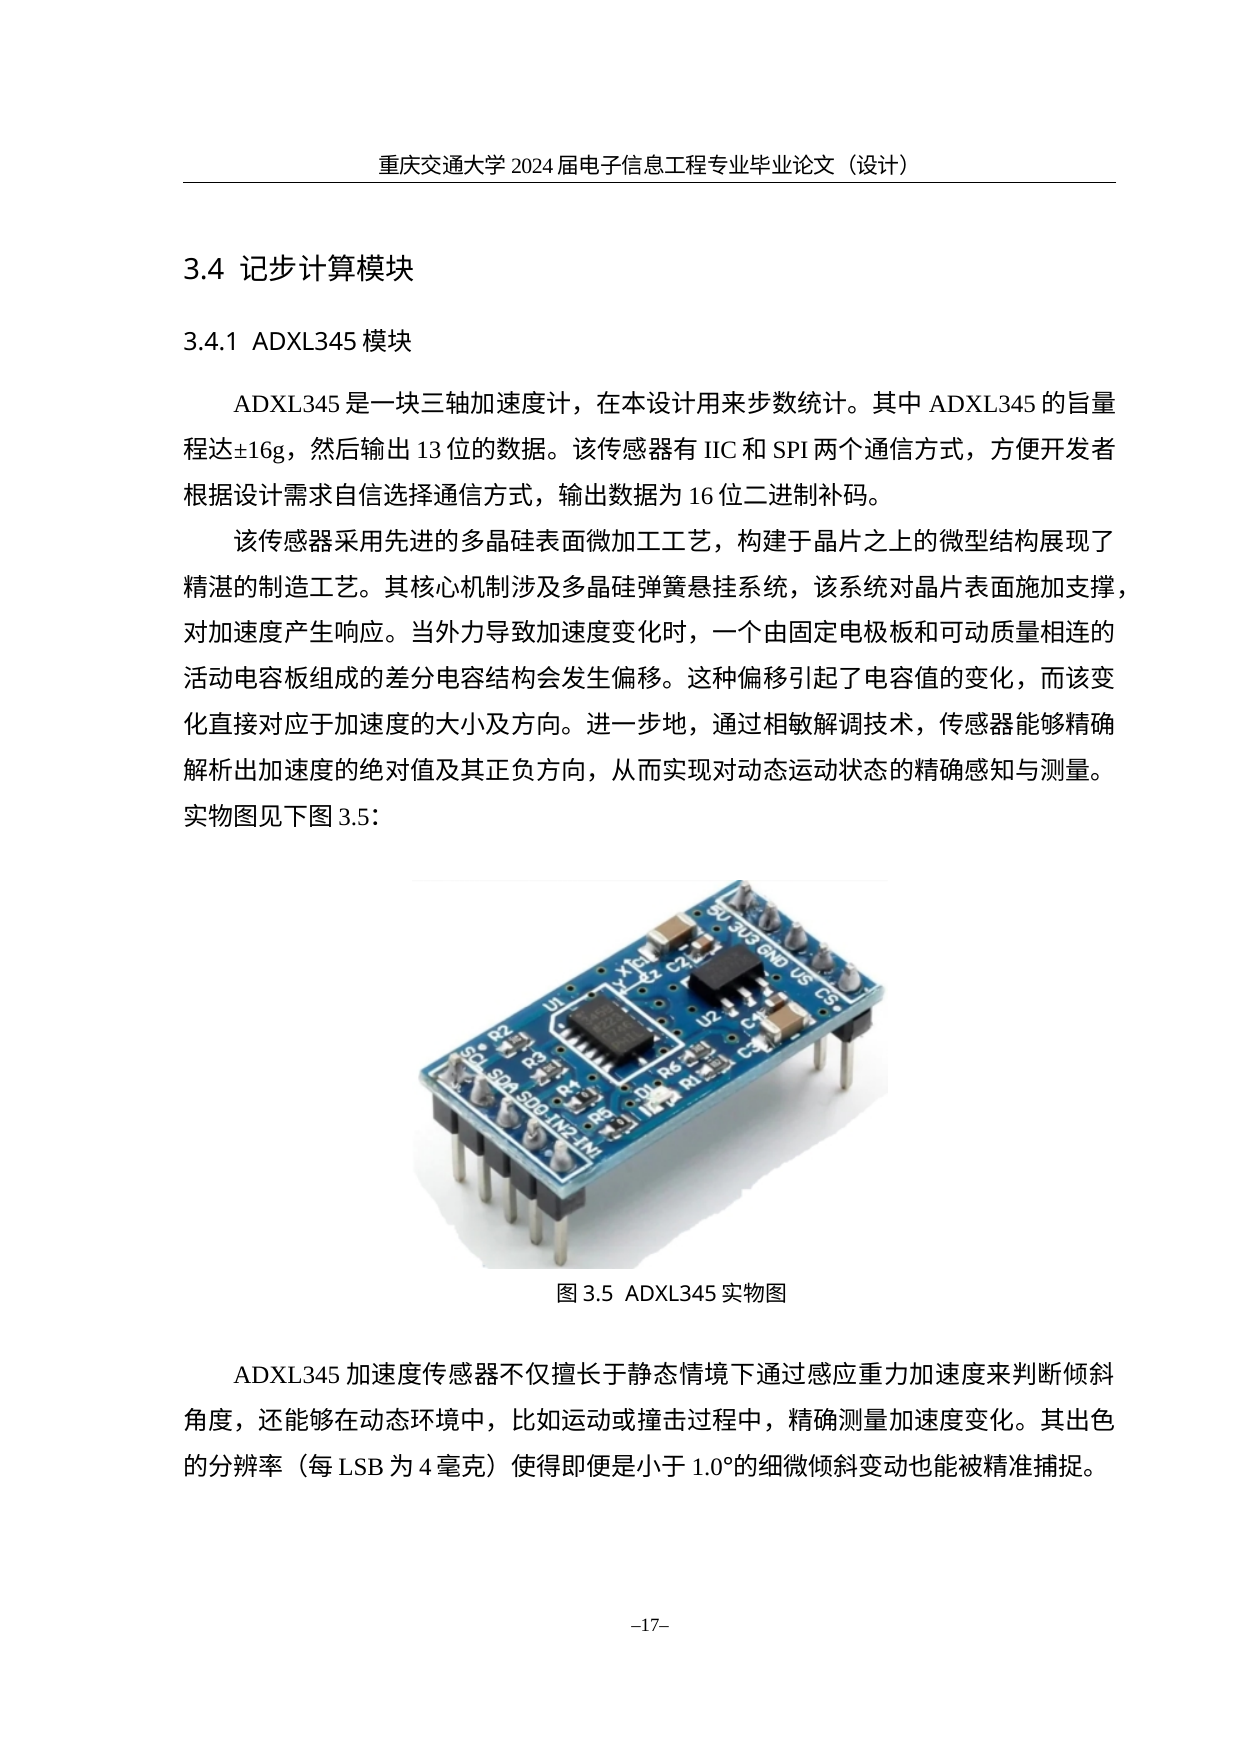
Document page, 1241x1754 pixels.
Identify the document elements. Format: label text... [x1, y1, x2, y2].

picture [412, 880, 888, 1269]
subtitle 3.4.1 ADXL345模块 [183, 322, 1116, 358]
text 该传感器采用先进的多晶硅表面微加工工艺，构建于晶片之上的微型结构展现了精湛的制造工艺。其核心机制涉及多晶硅弹簧悬挂系统，该系统对晶片表面施加支撑，对加速度产生响应。当外力导致加速度变化时，一个由固定电极板和可动质量相连的活动电容板组成的差分电容结构会发生偏移。这种偏移引起了电容值的变化，而该变化直接对应于加速度的大小及方向。进一步地，通过相敏解调技术，传感器能够精确解析出加速度的绝对值及其正负方向，从而实现对动态运动状态的精确感知与测量。实物图见下图3.5： [183, 513, 1116, 834]
text ADXL345加速度传感器不仅擅长于静态情境下通过感应重力加速度来判断倾斜角度，还能够在动态环境中，比如运动或撞击过程中，精确测量加速度变化。其出色的分辨率（每LSB为4毫克）使得即便是小于1.0°的细微倾斜变动也能被精准捕捉。 [183, 1347, 1116, 1484]
subtitle 3.4 记步计算模块 [183, 246, 1116, 288]
text ADXL345是一块三轴加速度计，在本设计用来步数统计。其中ADXL345的旨量程达±16g，然后输出13位的数据。该传感器有IIC和SPI两个通信方式，方便开发者根据设计需求自信选择通信方式，输出数据为16位二进制补码。 [183, 376, 1116, 513]
text 图3.5 ADXL345实物图 [183, 1276, 1116, 1308]
